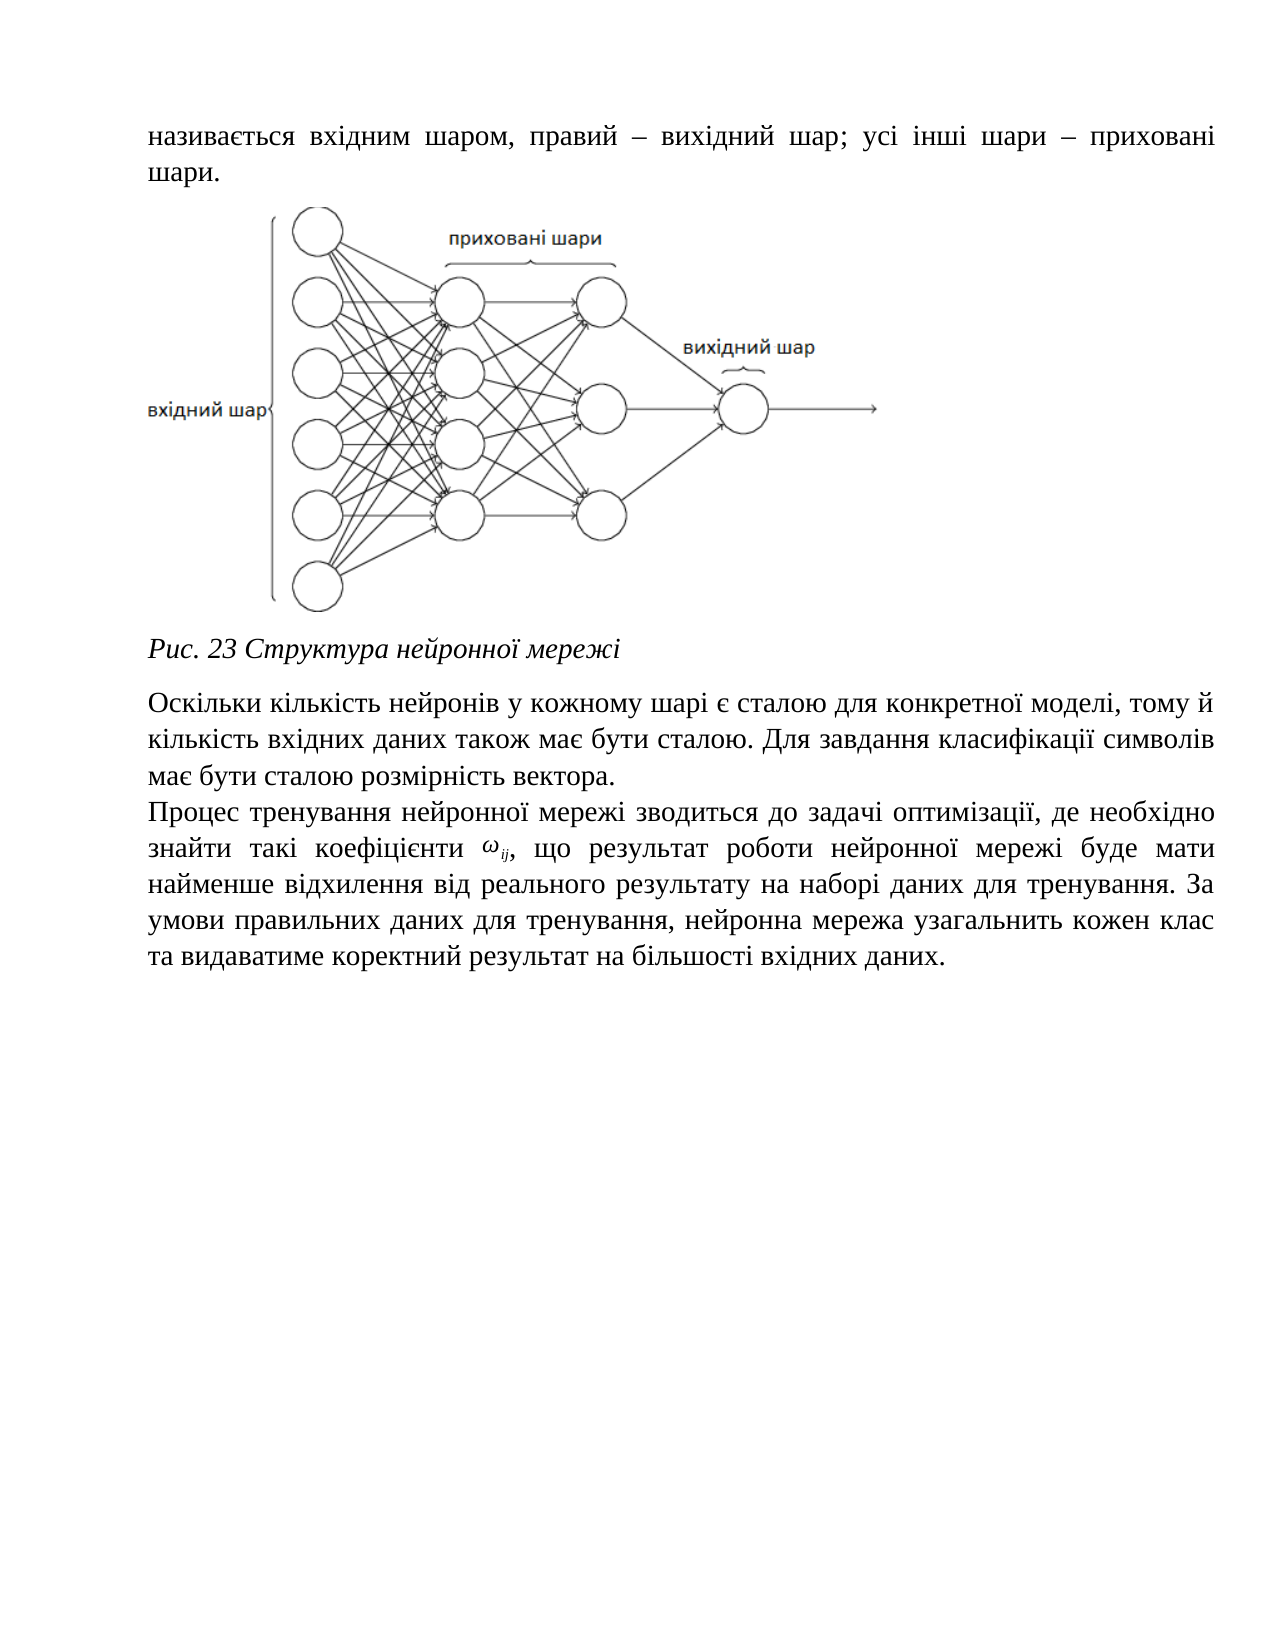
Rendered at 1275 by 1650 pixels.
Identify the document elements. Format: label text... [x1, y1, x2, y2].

text Рис. 23 Структура нейронної мережі [148, 631, 1216, 664]
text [148, 118, 1216, 188]
text Оскільки кількість нейронів у кожному шарі є сталою для конкретної моделі, тому й кількість вхідних даних також має бути сталою. Для завдання класифікації символів має бути сталою розмірність вектора. [148, 685, 1216, 791]
text Процес тренування нейронної мережі зводиться до задачі оптимізації, де необхідно знайти такі коефіцієнти , що результат роботи нейронної мережі буде мати найменше відхилення від реального результату на наборі даних для тренування. За умови правильних даних для тренування, нейронна мережа узагальнить кожен клас та видаватиме коректний результат на більшості вхідних даних. [148, 794, 1216, 972]
picture [147, 207, 894, 612]
